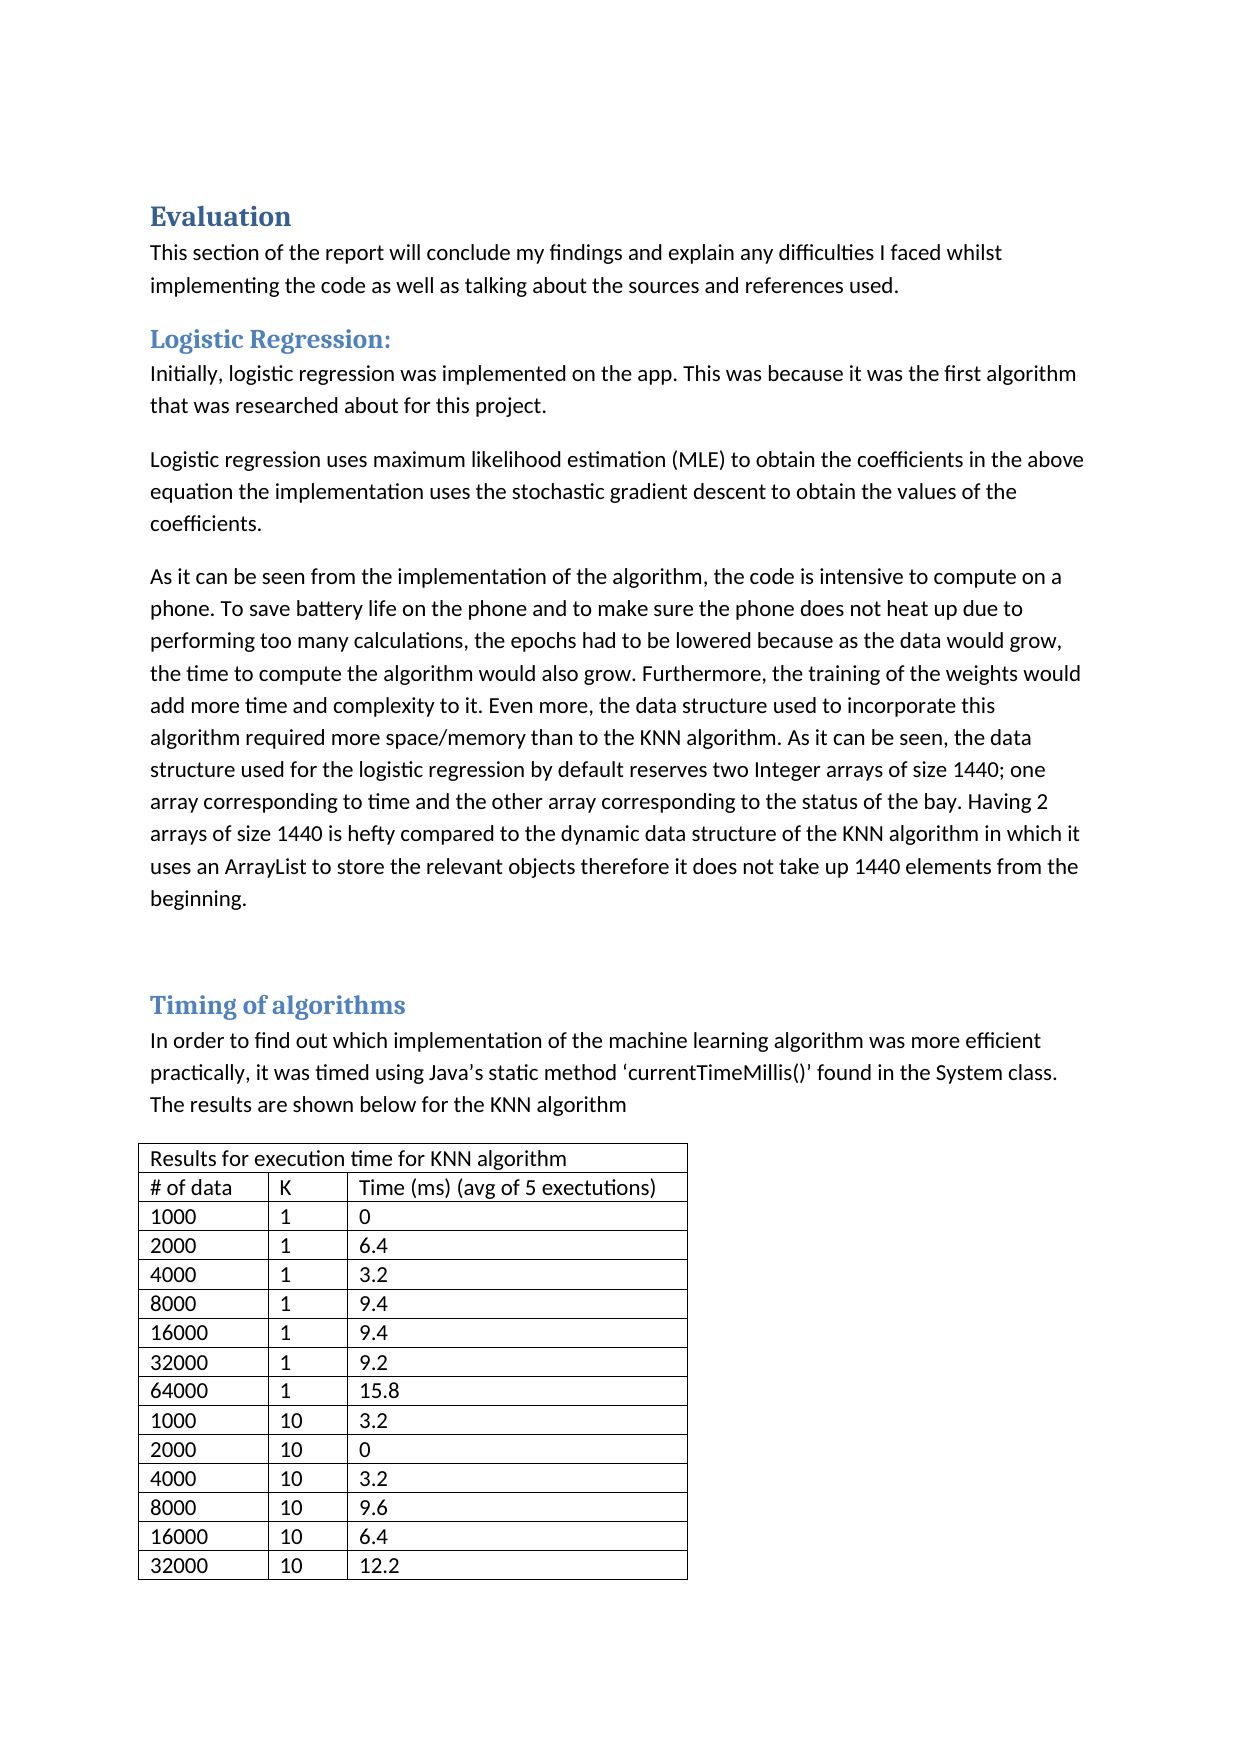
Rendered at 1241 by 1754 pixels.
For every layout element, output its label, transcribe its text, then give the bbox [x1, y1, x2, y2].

table_cell 10 [269, 1493, 347, 1521]
text Initially, logistic regression was implemented on the app. This was because it was the first algorithm that was researched about for this project. [150, 359, 1090, 420]
table_cell # of data [139, 1173, 268, 1201]
table_cell 12.2 [348, 1551, 687, 1579]
subtitle Evaluation [150, 200, 1090, 233]
table_cell 16000 [139, 1319, 268, 1347]
table_cell 9.2 [348, 1348, 687, 1376]
table_cell 0 [348, 1202, 687, 1230]
table_cell 6.4 [348, 1231, 687, 1259]
table_cell 3.2 [348, 1260, 687, 1288]
table_cell 3.2 [348, 1464, 687, 1492]
table_cell 16000 [139, 1522, 268, 1550]
table_cell 1 [269, 1260, 347, 1288]
table_cell 1 [269, 1202, 347, 1230]
table_cell 1 [269, 1231, 347, 1259]
text This section of the report will conclude my findings and explain any difficulties I faced whilst implementing the code as well as talking about the sources and references used. [150, 238, 1090, 299]
table_cell 10 [269, 1551, 347, 1579]
table_cell 10 [269, 1435, 347, 1463]
text In order to find out which implementation of the machine learning algorithm was more efficient practically, it was timed using Java’s static method ‘currentTimeMillis()’ found in the System class. The results are shown below for the KNN algorithm [150, 1026, 1090, 1118]
table_cell 2000 [139, 1231, 268, 1259]
subtitle Logistic Regression: [150, 324, 1090, 355]
table_cell Time (ms) (avg of 5 exectutions) [348, 1173, 687, 1201]
table_cell 1 [269, 1348, 347, 1376]
table_cell 4000 [139, 1464, 268, 1492]
table_cell 6.4 [348, 1522, 687, 1550]
table_cell 9.6 [348, 1493, 687, 1521]
table_cell 32000 [139, 1348, 268, 1376]
table_cell 8000 [139, 1493, 268, 1521]
table_cell 10 [269, 1522, 347, 1550]
table_cell 3.2 [348, 1406, 687, 1434]
table_cell 1000 [139, 1202, 268, 1230]
table_cell 4000 [139, 1260, 268, 1288]
table_header Results for execution time for KNN algorithm [139, 1144, 687, 1172]
table_cell 1 [269, 1290, 347, 1317]
table_cell 15.8 [348, 1377, 687, 1405]
table_cell 64000 [139, 1377, 268, 1405]
table_cell 9.4 [348, 1319, 687, 1347]
text Logistic regression uses maximum likelihood estimation (MLE) to obtain the coefficients in the above equation the implementation uses the stochastic gradient descent to obtain the values of the coefficients. [150, 445, 1090, 537]
table_cell 10 [269, 1464, 347, 1492]
table_cell K [269, 1173, 347, 1201]
table_cell 8000 [139, 1290, 268, 1317]
table_cell 1000 [139, 1406, 268, 1434]
table_cell 0 [348, 1435, 687, 1463]
table_cell 9.4 [348, 1290, 687, 1317]
text As it can be seen from the implementation of the algorithm, the code is intensive to compute on a phone. To save battery life on the phone and to make sure the phone does not heat up due to performing too many calculations, the epochs had to be lowered because as the data would grow, the time to compute the algorithm would also grow. Furthermore, the training of the weights would add more time and complexity to it. Even more, the data structure used to incorporate this algorithm required more space/memory than to the KNN algorithm. As it can be seen, the data structure used for the logistic regression by default reserves two Integer arrays of size 1440; one array corresponding to time and the other array corresponding to the status of the bay. Having 2 arrays of size 1440 is hefty compared to the dynamic data structure of the KNN algorithm in which it uses an ArrayList to store the relevant objects therefore it does not take up 1440 elements from the beginning. [150, 562, 1090, 912]
table_cell 1 [269, 1377, 347, 1405]
subtitle Timing of algorithms [150, 990, 1090, 1021]
table_cell 10 [269, 1406, 347, 1434]
table_cell 1 [269, 1319, 347, 1347]
table_cell 2000 [139, 1435, 268, 1463]
table_cell 32000 [139, 1551, 268, 1579]
